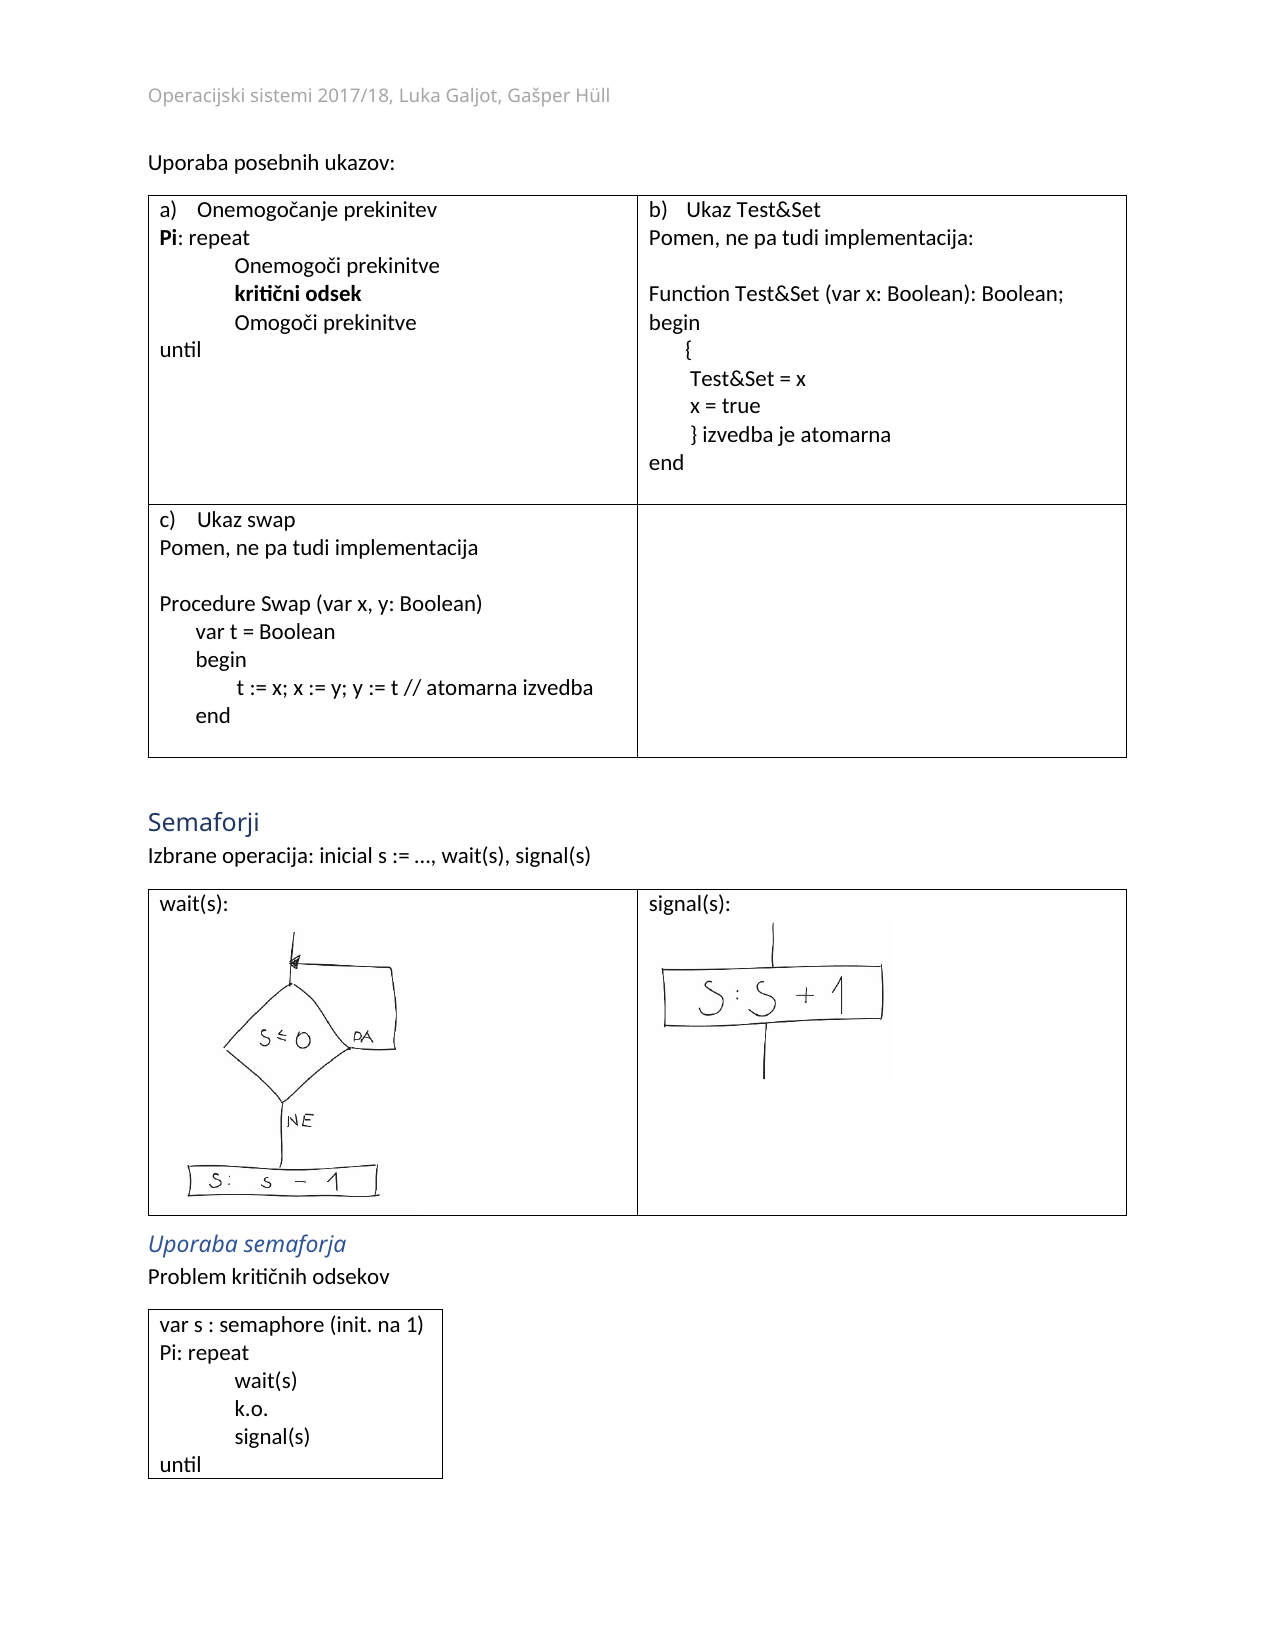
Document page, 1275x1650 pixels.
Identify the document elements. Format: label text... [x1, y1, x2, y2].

table_header signal(s): [638, 890, 1126, 1215]
subtitle Uporaba semaforja [148, 1228, 1127, 1259]
table_header wait(s): [149, 890, 637, 1215]
picture [648, 917, 893, 1087]
text Problem kritičnih odsekov [148, 1262, 1127, 1290]
table_header var s : semaphore (init. na 1) Pi: repeat wait(s) k.o. signal(s) until [149, 1310, 442, 1478]
text Uporaba posebnih ukazov: [148, 148, 1127, 176]
subtitle Semaforji [148, 805, 1127, 839]
table_header Ukaz Test&Set Pomen, ne pa tudi implementacija: Function Test&Set (var x: Boolean): Boolean; begin { Test&Set = x x = true } izvedba je atomarna end [638, 196, 1126, 504]
table_header Onemogočanje prekinitev Pi: repeat Onemogoči prekinitve kritični odsek Omogoči prekinitve until [149, 196, 637, 504]
picture [159, 917, 423, 1215]
table_cell [638, 505, 1126, 757]
text Izbrane operacija: inicial s := …, wait(s), signal(s) [148, 842, 1127, 870]
table_cell Ukaz swap Pomen, ne pa tudi implementacija Procedure Swap (var x, y: Boolean) var t = Boolean begin t := x; x := y; y := t // atomarna izvedba end [149, 505, 637, 757]
